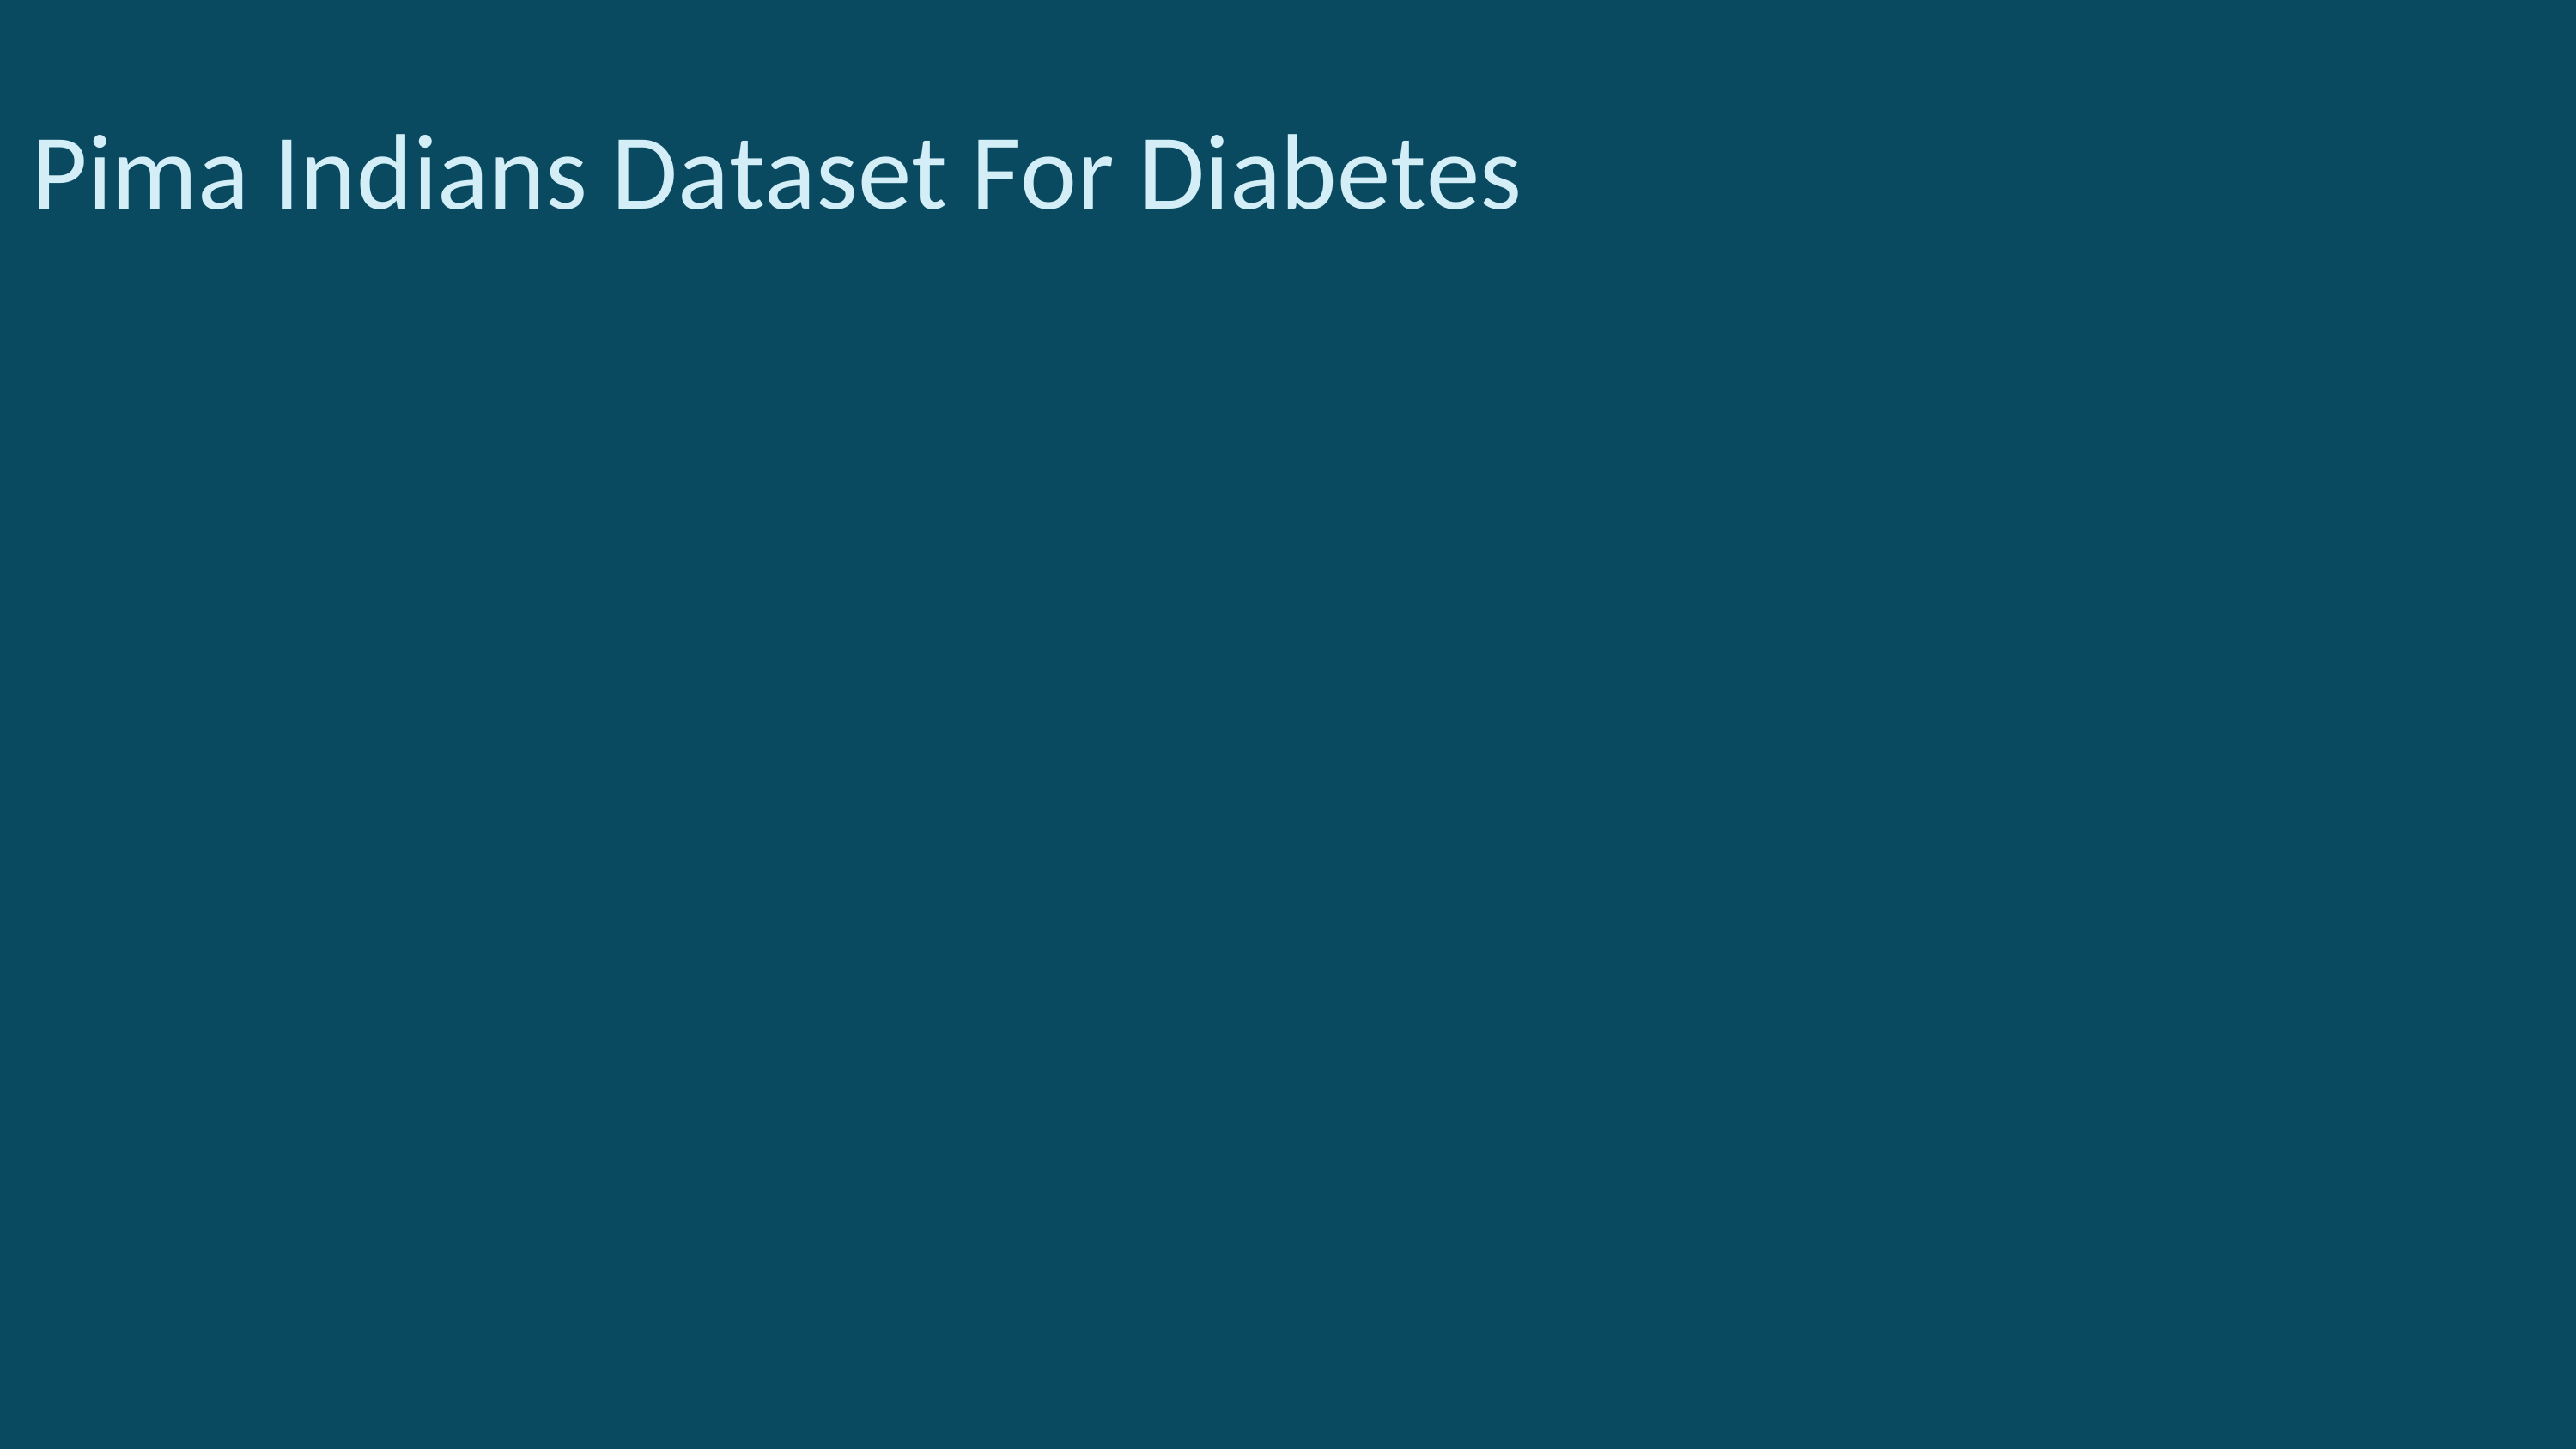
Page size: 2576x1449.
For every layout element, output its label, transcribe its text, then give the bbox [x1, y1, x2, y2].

subtitle Pima Indians Dataset For Diabetes [32, 105, 2480, 235]
